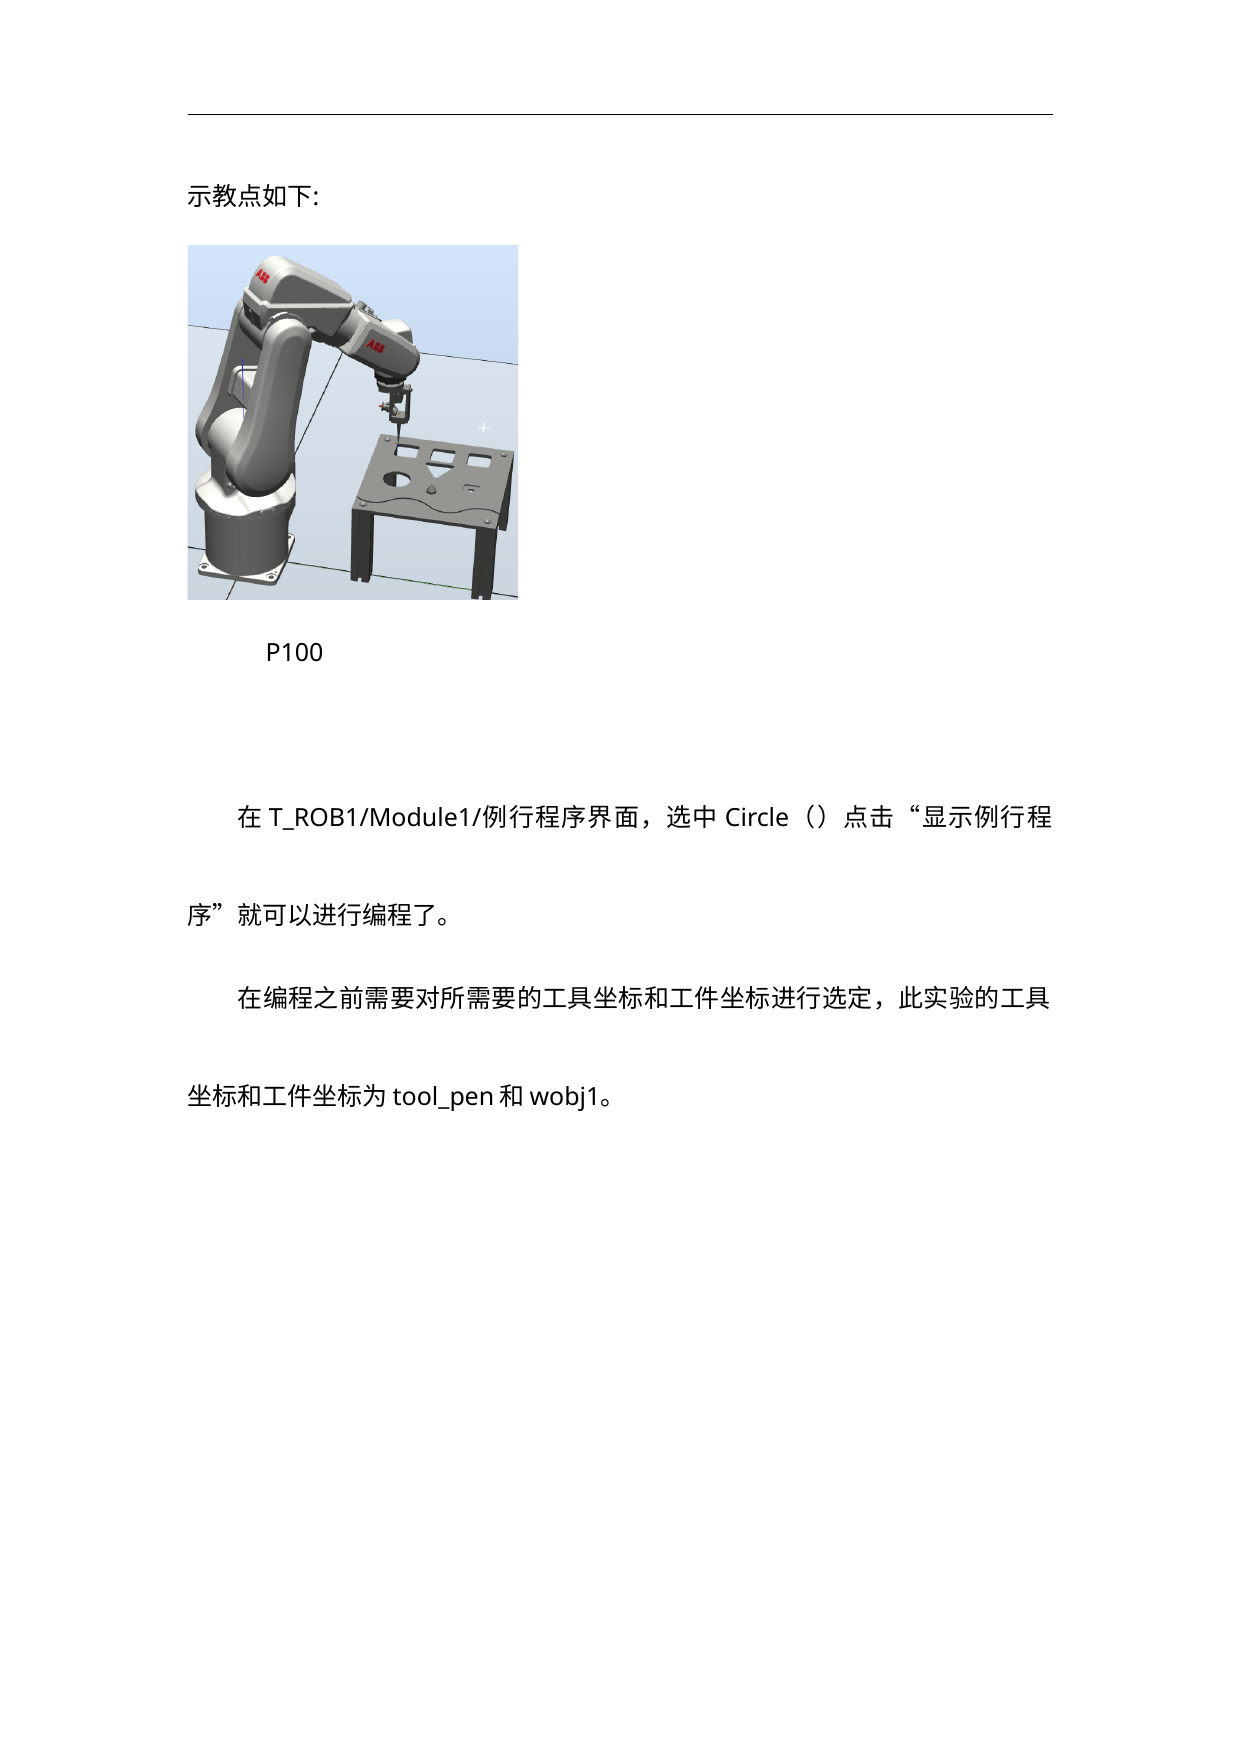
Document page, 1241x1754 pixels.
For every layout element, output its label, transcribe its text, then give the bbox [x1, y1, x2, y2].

text 在T_ROB1/Module1/例行程序界面，选中Circle（）点击“显示例行程序”就可以进行编程了。 [187, 783, 1053, 946]
text P100 [187, 619, 1053, 684]
text 示教点如下: [187, 162, 1053, 227]
text 在编程之前需要对所需要的工具坐标和工件坐标进行选定，此实验的工具坐标和工件坐标为tool_pen和wobj1。 [187, 964, 1053, 1127]
picture [187, 245, 519, 600]
